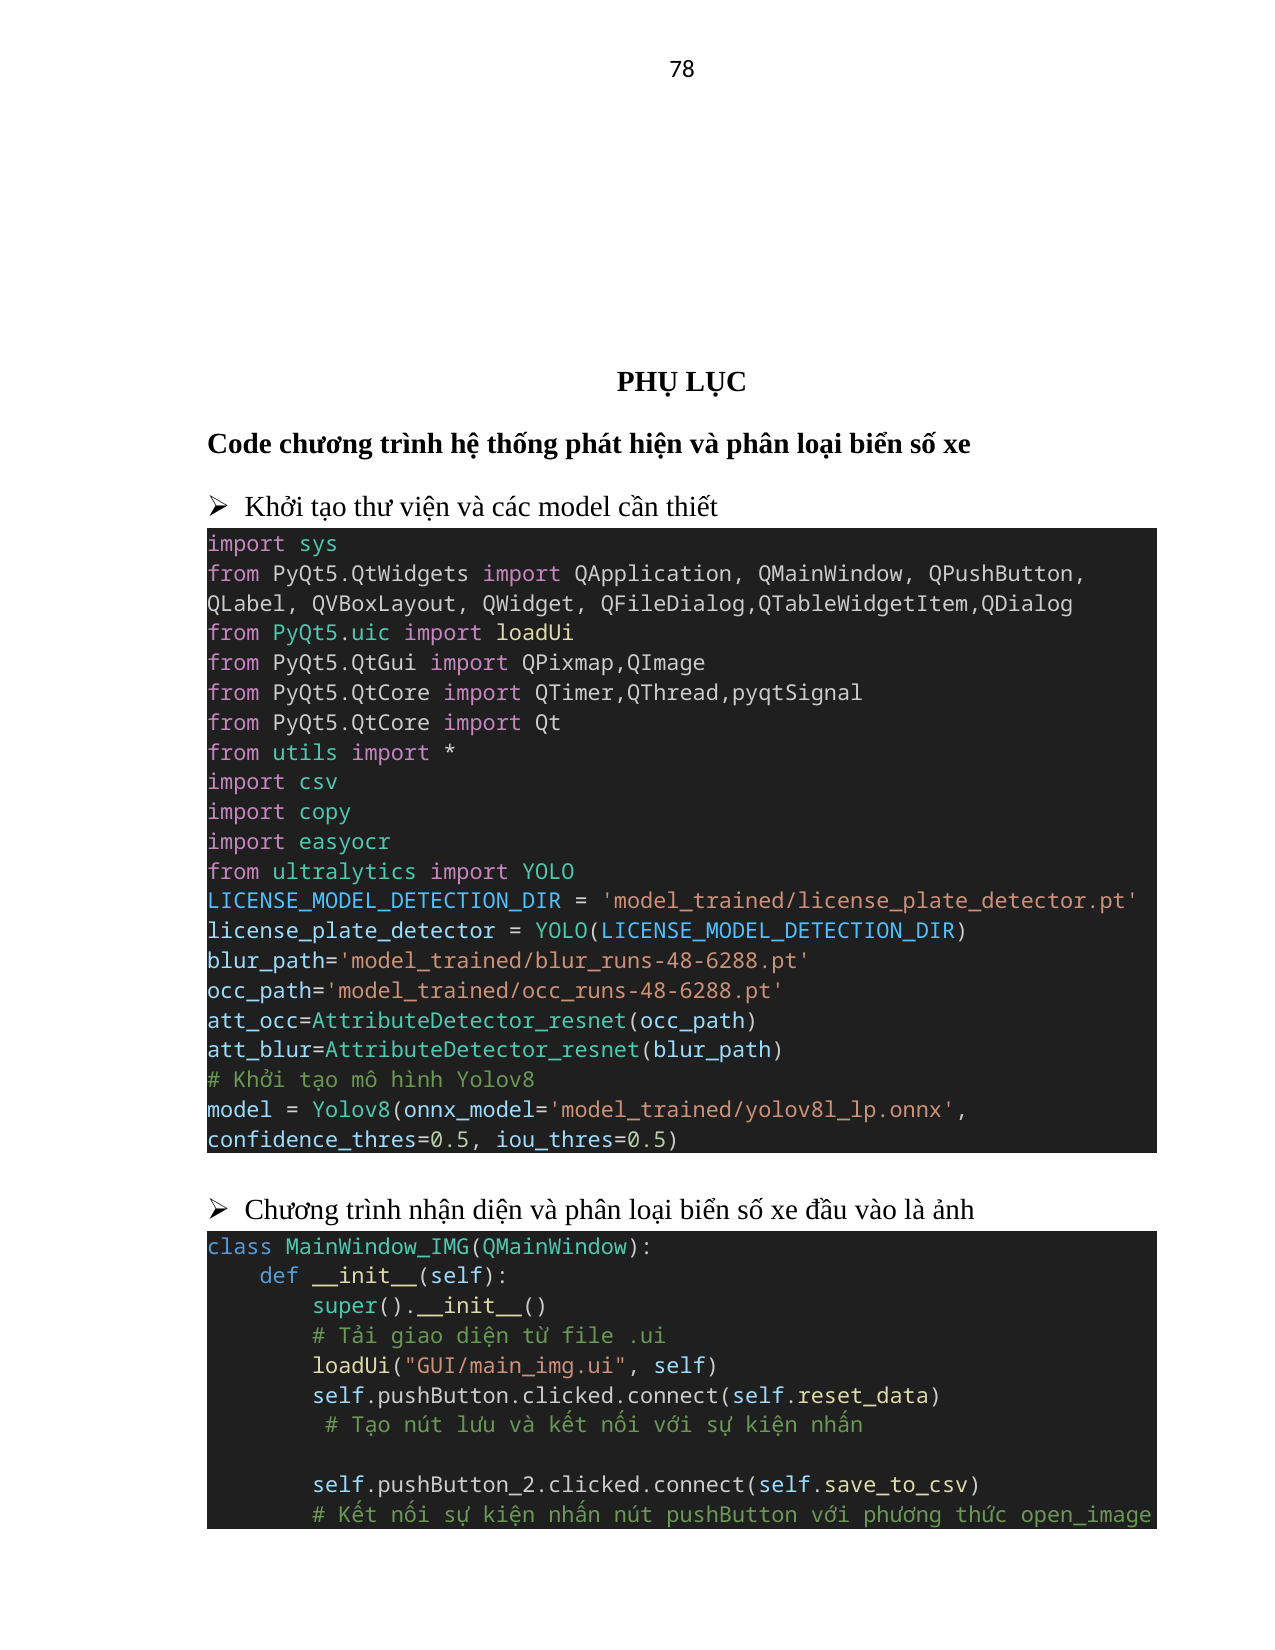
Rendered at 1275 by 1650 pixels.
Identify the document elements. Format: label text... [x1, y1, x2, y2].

subtitle PHỤ LỤC [207, 364, 1157, 397]
text def __init__(self): [207, 1261, 1157, 1290]
text att_blur=AttributeDetector_resnet(blur_path) [207, 1034, 1157, 1064]
text loadUi("GUI/main_img.ui", self) [207, 1350, 1157, 1380]
text class MainWindow_IMG(QMainWindow): [207, 1231, 1157, 1261]
text from PyQt5.QtCore import Qt [207, 707, 1157, 736]
text import csv [207, 766, 1157, 796]
text self.pushButton_2.clicked.connect(self.save_to_csv) [207, 1469, 1157, 1499]
text from ultralytics import YOLO [207, 856, 1157, 885]
text att_occ=AttributeDetector_resnet(occ_path) [207, 1004, 1157, 1034]
text model = Yolov8(onnx_model='model_trained/yolov8l_lp.onnx', confidence_thres=0.5, iou_thres=0.5) [207, 1094, 1157, 1153]
text from utils import * [207, 736, 1157, 766]
text Code chương trình hệ thống phát hiện và phân loại biển số xe [207, 427, 1157, 460]
text super().__init__() [207, 1290, 1157, 1320]
text from PyQt5.QtCore import QTimer,QThread,pyqtSignal [207, 677, 1157, 707]
text blur_path='model_trained/blur_runs-48-6288.pt' [207, 945, 1157, 975]
list Khởi tạo thư viện và các model cần thiết [207, 489, 1157, 523]
text occ_path='model_trained/occ_runs-48-6288.pt' [207, 975, 1157, 1004]
text # Tải giao diện từ file .ui [207, 1320, 1157, 1350]
text from PyQt5.QtWidgets import QApplication, QMainWindow, QPushButton, QLabel, QVBoxLayout, QWidget, QFileDialog,QTableWidgetItem,QDialog [207, 558, 1157, 617]
text import sys [207, 528, 1157, 558]
text # Tạo nút lưu và kết nối với sự kiện nhấn [207, 1409, 1157, 1439]
text # Kết nối sự kiện nhấn nút pushButton với phương thức open_image [207, 1499, 1157, 1529]
text # Khởi tạo mô hình Yolov8 [207, 1064, 1157, 1094]
list Chương trình nhận diện và phân loại biển số xe đầu vào là ảnh [207, 1192, 1157, 1226]
text from PyQt5.QtGui import QPixmap,QImage [207, 647, 1157, 677]
text import easyocr [207, 826, 1157, 856]
text license_plate_detector = YOLO(LICENSE_MODEL_DETECTION_DIR) [207, 915, 1157, 945]
text LICENSE_MODEL_DETECTION_DIR = 'model_trained/license_plate_detector.pt' [207, 885, 1157, 915]
text import copy [207, 796, 1157, 826]
text from PyQt5.uic import loadUi [207, 617, 1157, 647]
text self.pushButton.clicked.connect(self.reset_data) [207, 1380, 1157, 1409]
